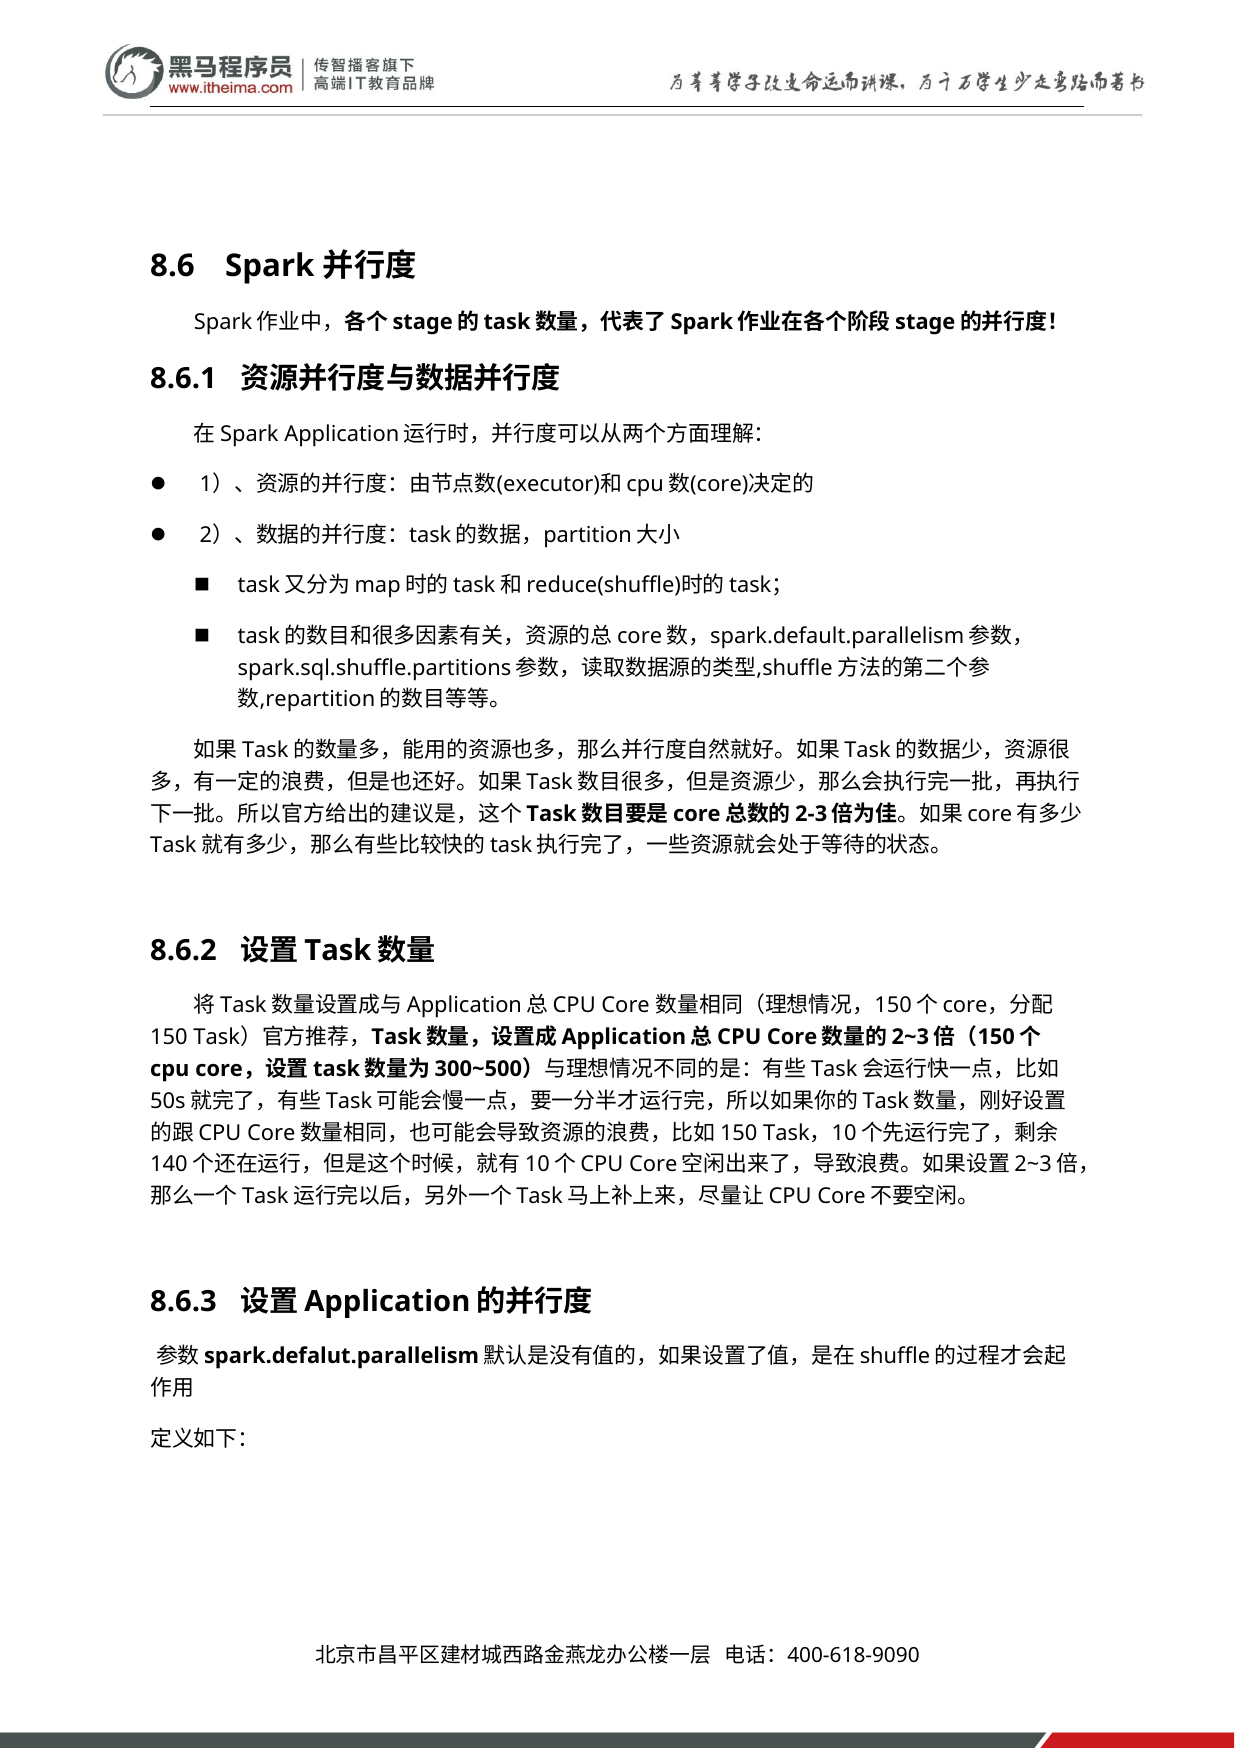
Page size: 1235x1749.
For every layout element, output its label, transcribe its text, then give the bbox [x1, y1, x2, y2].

text 将Task数量设置成与Application总CPU Core 数量相同（理想情况，150个core，分配150 Task）官方推荐，Task数量，设置成Application总CPU Core数量的2~3倍（150个cpu core，设置task数量为300~500）与理想情况不同的是：有些Task会运行快一点，比如50s就完了，有些Task可能会慢一点，要一分半才运行完，所以如果你的Task数量，刚好设置的跟CPU Core数量相同，也可能会导致资源的浪费，比如150 Task，10个先运行完了，剩余140个还在运行，但是这个时候，就有10个CPU Core空闲出来了，导致浪费。如果设置2~3倍，那么一个Task运行完以后，另外一个Task马上补上来，尽量让CPU Core不要空闲。 [150, 987, 1084, 1210]
text 如果Task的数量多，能用的资源也多，那么并行度自然就好。如果Task的数据少，资源很多，有一定的浪费，但是也还好。如果Task数目很多，但是资源少，那么会执行完一批，再执行下一批。所以官方给出的建议是，这个Task数目要是core总数的2-3倍为佳。如果core有多少Task就有多少，那么有些比较快的task执行完了，一些资源就会处于等待的状态。 [150, 732, 1084, 859]
text 定义如下： [150, 1421, 1084, 1452]
subtitle 设置Application的并行度 [150, 1277, 1084, 1319]
subtitle 资源并行度与数据并行度 [150, 355, 1084, 397]
picture [0, 0, 1235, 123]
subtitle Spark 并行度 [150, 240, 1084, 285]
list 1）、资源的并行度：由节点数(executor)和cpu数(core)决定的 [150, 466, 1084, 498]
picture [0, 1673, 1235, 1748]
text 在Spark Application运行时，并行度可以从两个方面理解： [150, 416, 1084, 448]
list task的数目和很多因素有关，资源的总core数，spark.default.parallelism参数，spark.sql.shuffle.partitions参数，读取数据源的类型,shuffle方法的第二个参数,repartition的数目等等。 [194, 618, 1084, 713]
text Spark作业中，各个stage的task数量，代表了Spark作业在各个阶段stage的并行度！ [150, 304, 1084, 336]
list task又分为map时的task和reduce(shuffle)时的task； [194, 567, 1084, 599]
list 2）、数据的并行度：task的数据，partition大小 [150, 517, 1084, 549]
text 参数spark.defalut.parallelism默认是没有值的，如果设置了值，是在shuffle的过程才会起作用 [150, 1338, 1084, 1402]
subtitle 设置Task数量 [150, 926, 1084, 969]
